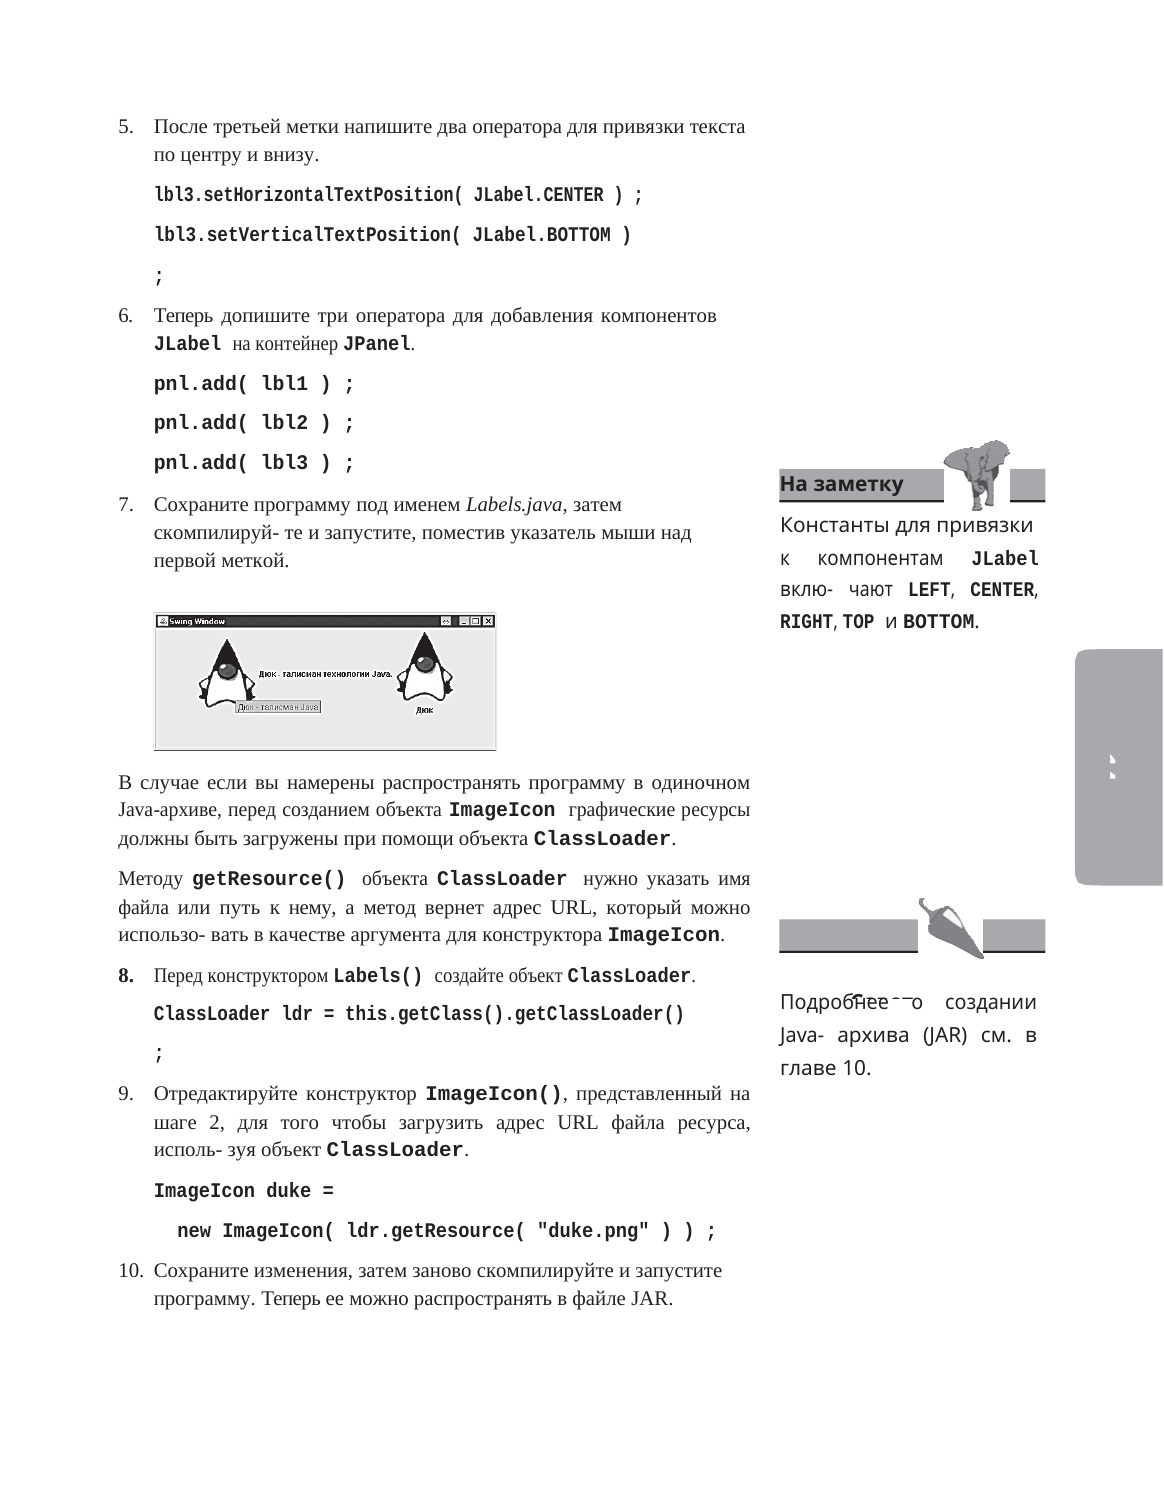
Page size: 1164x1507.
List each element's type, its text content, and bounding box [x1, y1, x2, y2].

list Теперь допишите три оператора для добавления компонентов [118, 305, 751, 327]
text Методу getResource() объекта ClassLoader нужно указать имя файла или путь к нему, а метод вернет адрес URL, который можно использо- вать в качестве аргумента для конструктора ImageIcon. [118, 866, 751, 948]
text Константы для привязки [780, 434, 1163, 539]
subtitle ImageIcon duke = [153, 1179, 751, 1203]
text Подробнее о создании Java- архива (JAR) см. в главе 10. [780, 987, 1037, 1081]
subtitle new ImageIcon( ldr.getResource( "duke.png" ) ) ; [177, 1220, 751, 1243]
list После третьей метки напишите два оператора для привязки текста по центру и внизу. [118, 114, 751, 166]
subtitle JLabel на контейнер JPanel. pnl.add( lbl1 ) ; pnl.add( lbl2 ) ; pnl.add( lbl3 ) ; [153, 331, 426, 476]
picture [918, 896, 984, 959]
list Перед конструктором Labels() создайте объект ClassLoader. ClassLoader ldr = this.getClass().getClassLoader() ; [118, 963, 702, 1066]
list Отредактируйте конструктор ImageIcon(), представленный на шаге 2, для того чтобы загрузить адрес URL файла ресурса, исполь- зуя объект ClassLoader. [118, 1081, 751, 1163]
list Сохраните изменения, затем заново скомпилируйте и запустите программу. Теперь ее можно распространять в файле JAR. [118, 1258, 751, 1310]
text к компонентам JLabel вклю- чают LEFT, CENTER, RIGHT, TOP и BOTTOM. [780, 543, 1039, 634]
list Сохраните программу под именем Labels.java, затем скомпилируй- те и запустите, поместив указатель мыши над первой меткой. [118, 492, 751, 572]
picture [153, 612, 497, 751]
subtitle lbl3.setHorizontalTextPosition( JLabel.CENTER ) ; lbl3.setVerticalTextPosition( JLabel.BOTTOM ) ; [153, 184, 646, 288]
